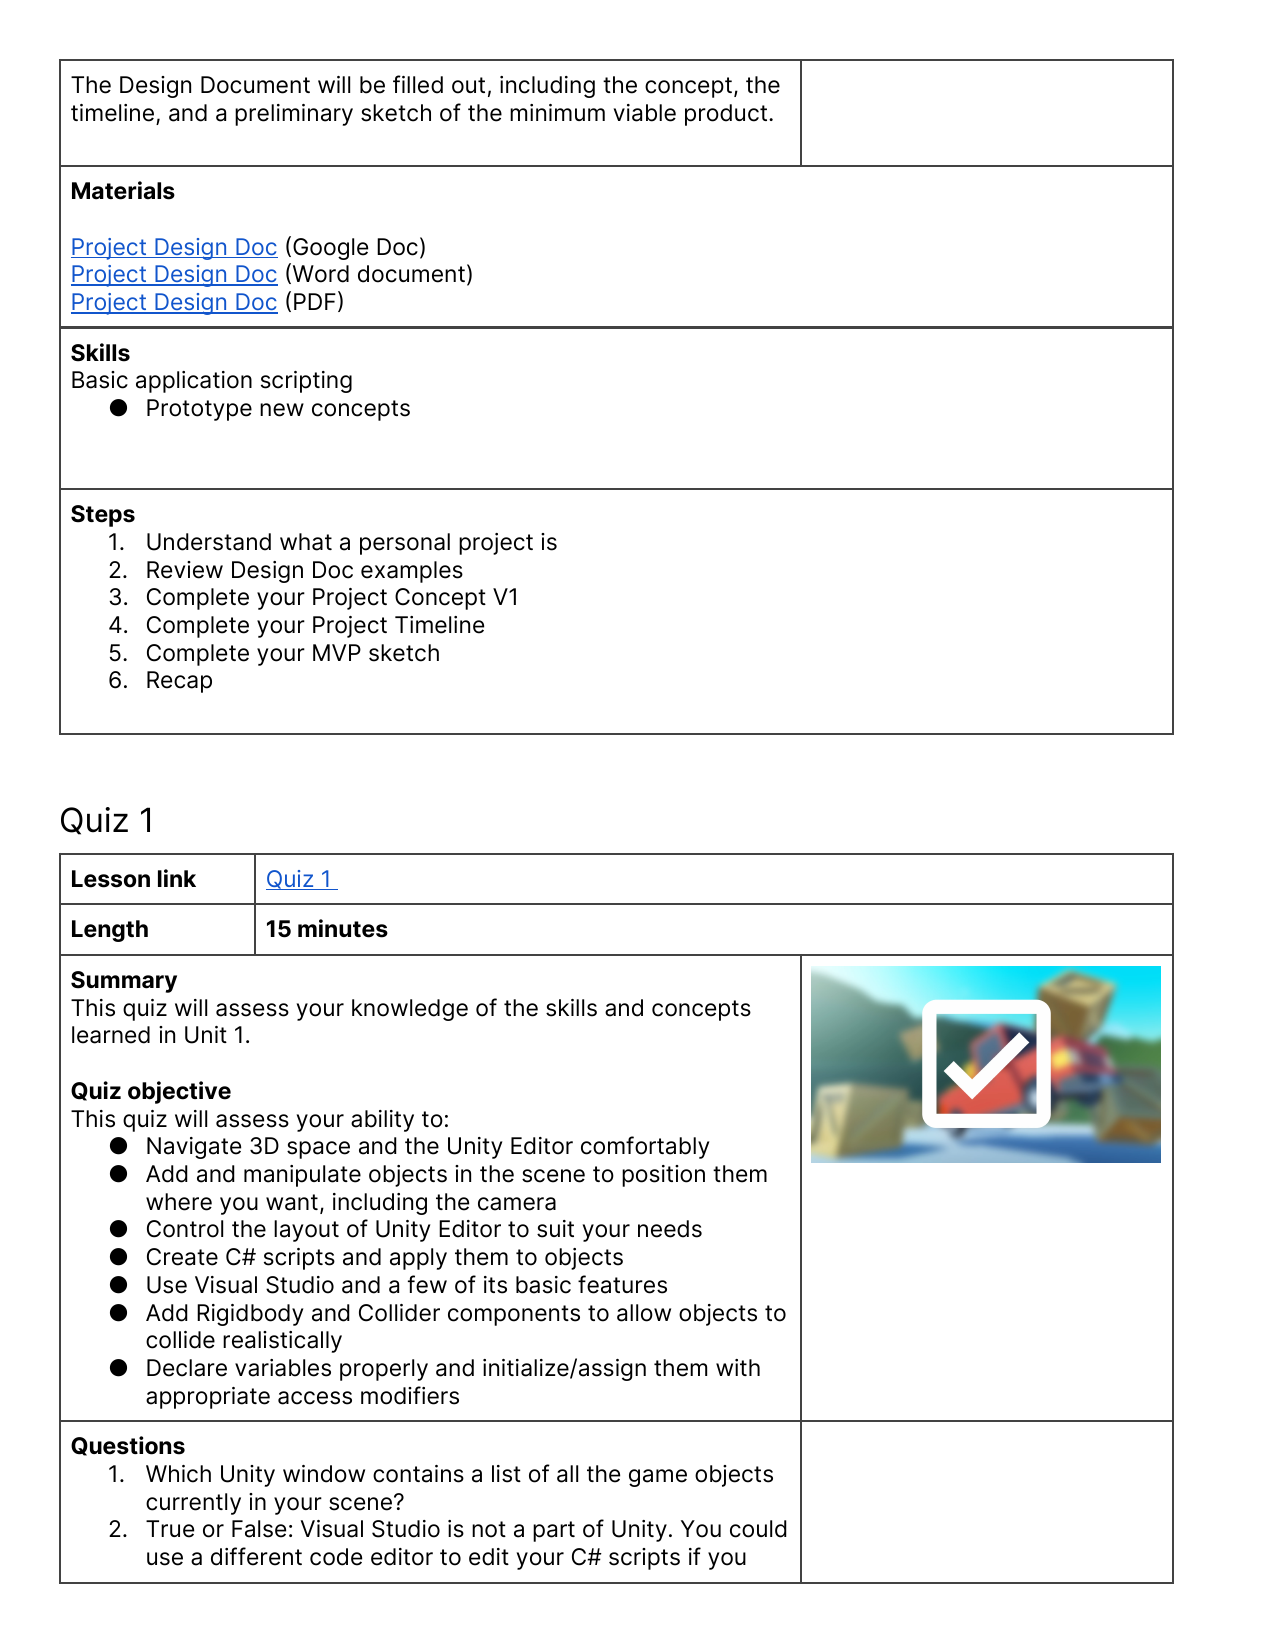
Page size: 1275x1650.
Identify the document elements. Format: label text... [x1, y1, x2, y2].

table_cell Steps Understand what a personal project is Review Design Doc examples Complete your Project Concept V1 Complete your Project Timeline Complete your MVP sketch Recap [61, 490, 1172, 732]
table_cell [61, 1422, 800, 1582]
table_cell [802, 956, 1172, 1420]
table_header Quiz 1 [256, 855, 1172, 903]
table_cell 15 minutes [256, 905, 1172, 954]
picture [811, 966, 1161, 1163]
table_cell [802, 1422, 1172, 1582]
table_header Lesson link [61, 855, 254, 903]
table_cell Materials Project Design Doc (Google Doc) Project Design Doc (Word document) Project Design Doc (PDF) [61, 167, 1172, 326]
subtitle Quiz 1 [59, 800, 819, 840]
table_cell Skills Basic application scripting Prototype new concepts [61, 329, 1172, 488]
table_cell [61, 61, 800, 165]
table_cell Length [61, 905, 254, 954]
table_cell Summary This quiz will assess your knowledge of the skills and concepts learned in Unit 1. Quiz objective This quiz will assess your ability to: Navigate 3D space and the Unity Editor comfortably Add and manipulate objects in the scene to position them where you want, including the camera Control the layout of Unity Editor to suit your needs Create C# scripts and apply them to objects Use Visual Studio and a few of its basic features Add Rigidbody and Collider components to allow objects to collide realistically Declare variables properly and initialize/assign them with appropriate access modifiers [61, 956, 800, 1420]
table_cell [802, 61, 1172, 165]
